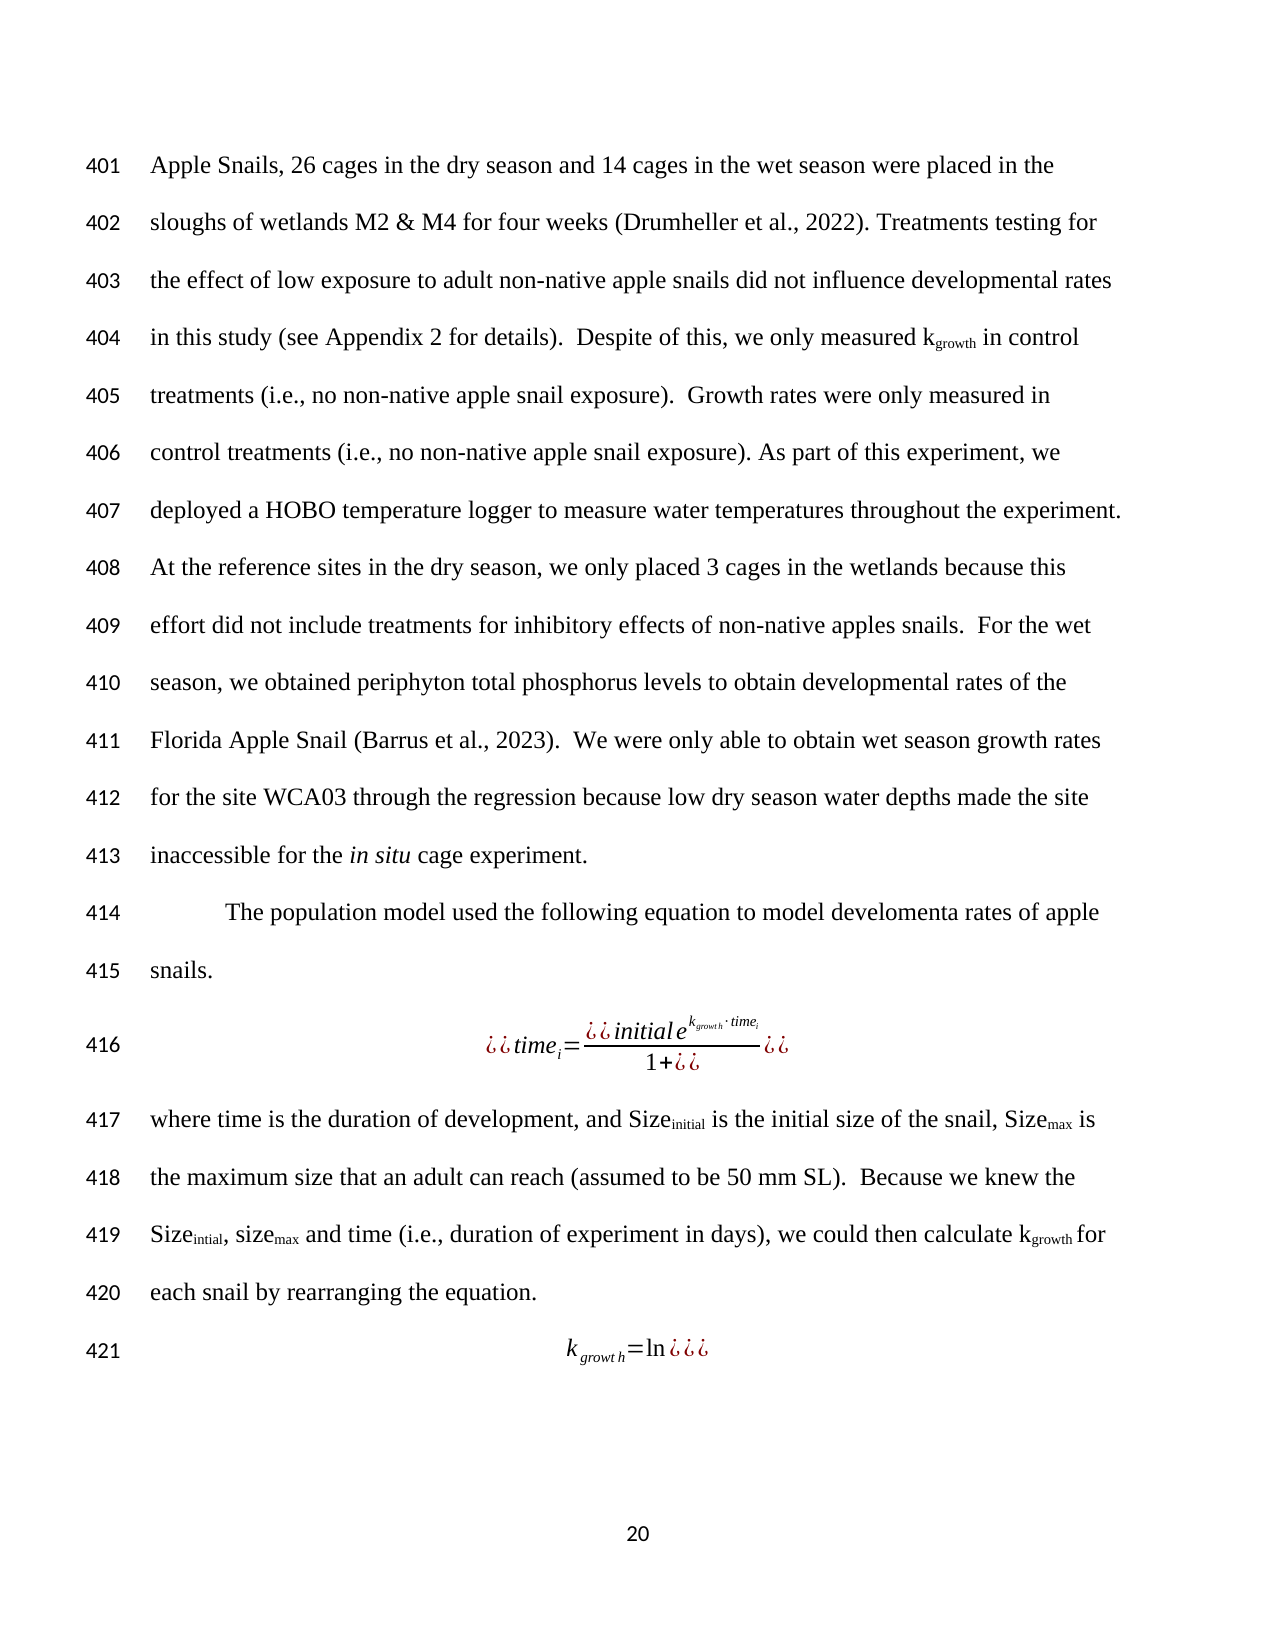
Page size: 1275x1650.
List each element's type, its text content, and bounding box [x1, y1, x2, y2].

text where time is the duration of development, and Sizeinitial is the initial size of the snail, Sizemax is the maximum size that an adult can reach (assumed to be 50 mm SL). Because we knew the Sizeintial, sizemax and time (i.e., duration of experiment in days), we could then calculate kgrowth for each snail by rearranging the equation. [150, 1104, 1125, 1305]
text The population model used the following equation to model develomenta rates of apple snails. [150, 897, 1125, 984]
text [150, 150, 1125, 869]
